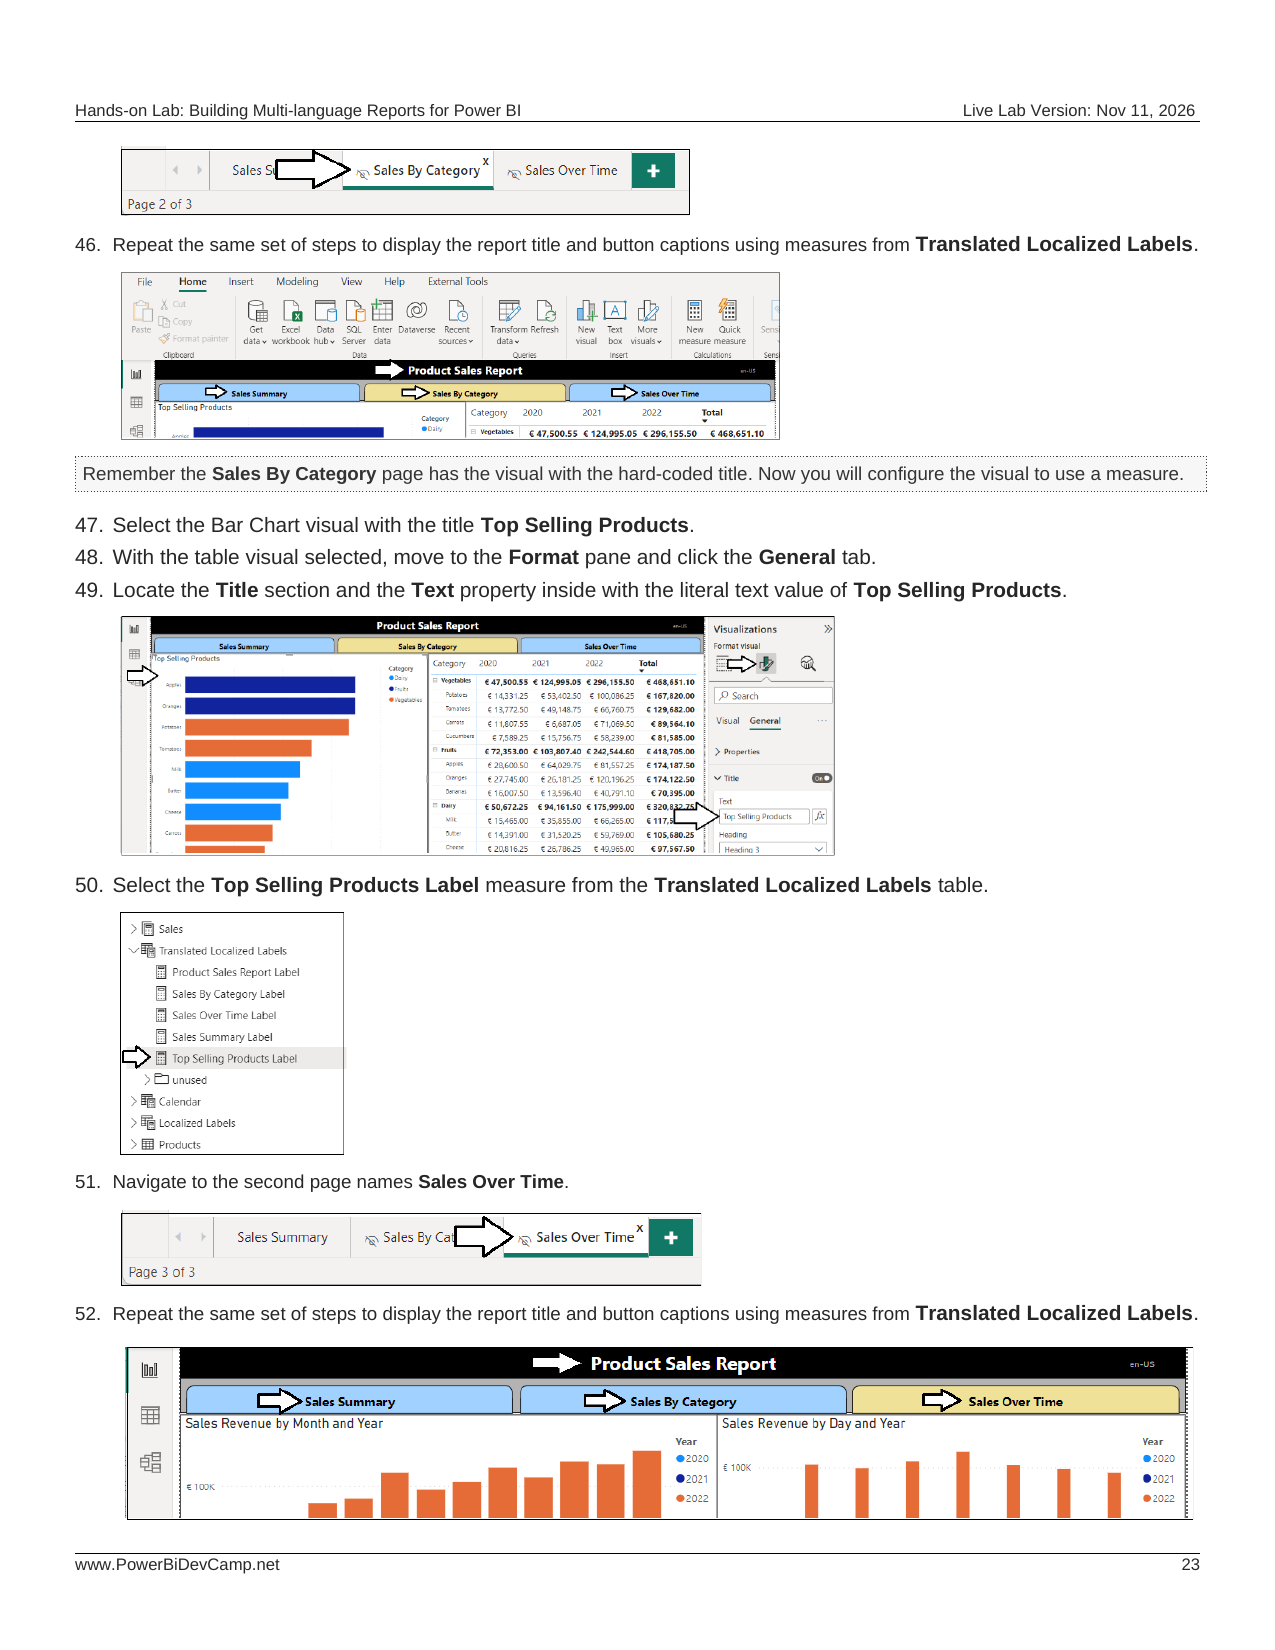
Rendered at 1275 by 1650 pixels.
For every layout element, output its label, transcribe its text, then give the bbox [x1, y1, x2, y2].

text Select the Top Selling Products Label measure from the Translated Localized Labels table. [75, 873, 1200, 897]
picture [117, 268, 783, 444]
picture [117, 146, 692, 220]
text Select the Bar Chart visual with the title Top Selling Products. [75, 513, 1200, 537]
text Remember the Sales By Category page has the visual with the hard-coded title. Now you will configure the visual to use a measure. [75, 456, 1207, 492]
picture [117, 613, 838, 861]
text Navigate to the second page names Sales Over Time. [75, 1171, 1200, 1192]
picture [117, 1205, 702, 1289]
text Locate the Title section and the Text property inside with the literal text value of Top Selling Products. [75, 577, 1200, 601]
text Repeat the same set of steps to display the report title and button captions using measures from Translated Localized Labels. [75, 1301, 1200, 1325]
picture [117, 909, 349, 1159]
picture [117, 1337, 1194, 1525]
text Repeat the same set of steps to display the report title and button captions using measures from Translated Localized Labels. [75, 232, 1200, 256]
text With the table visual selected, move to the Format pane and click the General tab. [75, 545, 1200, 569]
